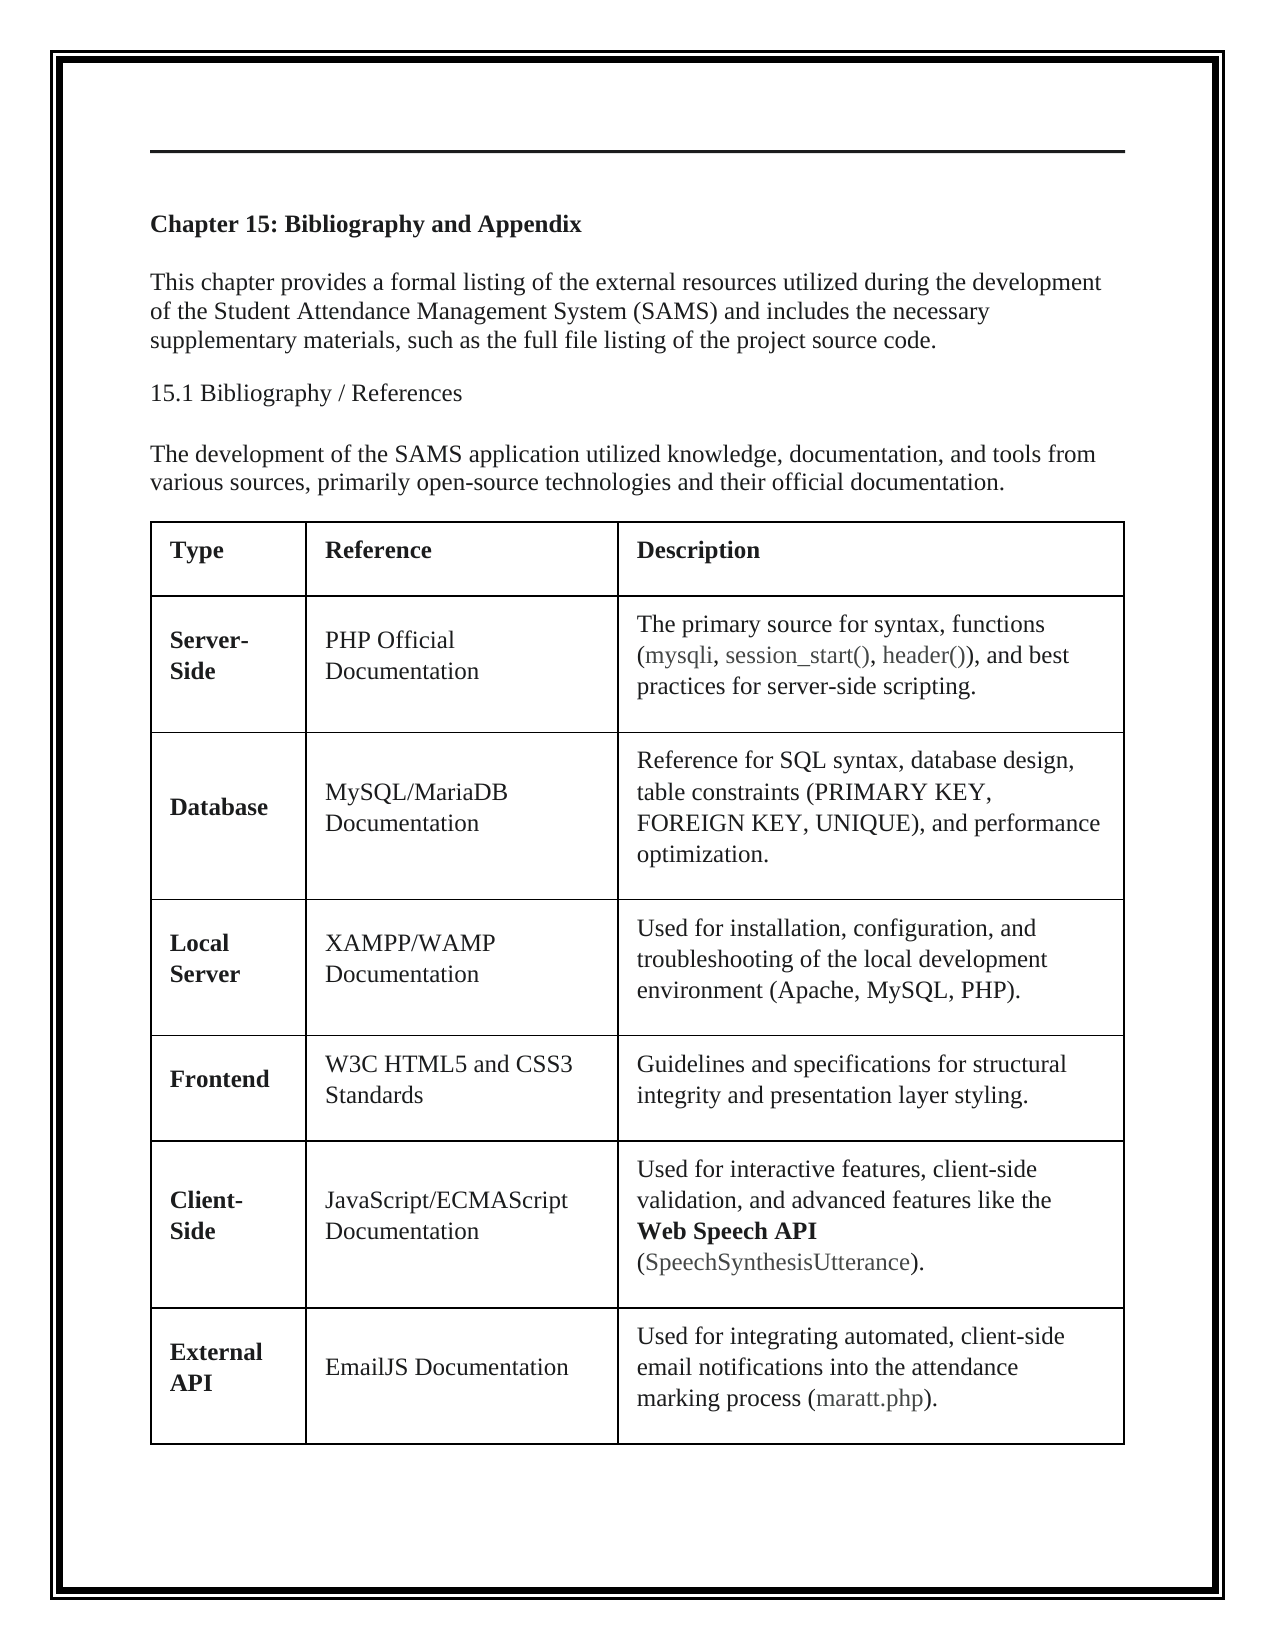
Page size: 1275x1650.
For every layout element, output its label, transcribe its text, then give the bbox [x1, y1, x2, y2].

table_cell Local Server [152, 900, 305, 1035]
table_cell Reference for SQL syntax, database design, table constraints (PRIMARY KEY, FOREIGN KEY, UNIQUE), and performance optimization. [619, 733, 1123, 899]
table_cell PHP Official Documentation [307, 597, 617, 731]
table_cell Database [152, 733, 305, 899]
table_cell XAMPP/WAMP Documentation [307, 900, 617, 1035]
table_cell Used for installation, configuration, and troubleshooting of the local development environment (Apache, MySQL, PHP). [619, 900, 1123, 1035]
table_header Description [619, 523, 1123, 595]
table_cell Used for integrating automated, client-side email notifications into the attendance marking process (maratt.php). [619, 1309, 1123, 1443]
table_cell Guidelines and specifications for structural integrity and presentation layer styling. [619, 1036, 1123, 1140]
subtitle Chapter 15: Bibliography and Appendix [150, 209, 1125, 238]
subtitle 15.1 Bibliography / References [150, 378, 1125, 407]
table_cell Server-Side [152, 597, 305, 731]
table_cell Used for interactive features, client-side validation, and advanced features like the Web Speech API (SpeechSynthesisUtterance). [619, 1142, 1123, 1307]
text This chapter provides a formal listing of the external resources utilized during the development of the Student Attendance Management System (SAMS) and includes the necessary supplementary materials, such as the full file listing of the project source code. [150, 267, 1125, 353]
table_cell JavaScript/ECMAScript Documentation [307, 1142, 617, 1307]
text The development of the SAMS application utilized knowledge, documentation, and tools from various sources, primarily open-source technologies and their official documentation. [150, 439, 1125, 496]
table_cell The primary source for syntax, functions (mysqli, session_start(), header()), and best practices for server-side scripting. [619, 597, 1123, 731]
table_cell MySQL/MariaDB Documentation [307, 733, 617, 899]
table_cell Frontend [152, 1036, 305, 1140]
table_cell Client-Side [152, 1142, 305, 1307]
table_header Type [152, 523, 305, 595]
table_cell External API [152, 1309, 305, 1443]
table_cell EmailJS Documentation [307, 1309, 617, 1443]
table_cell W3C HTML5 and CSS3 Standards [307, 1036, 617, 1140]
table_header Reference [307, 523, 617, 595]
